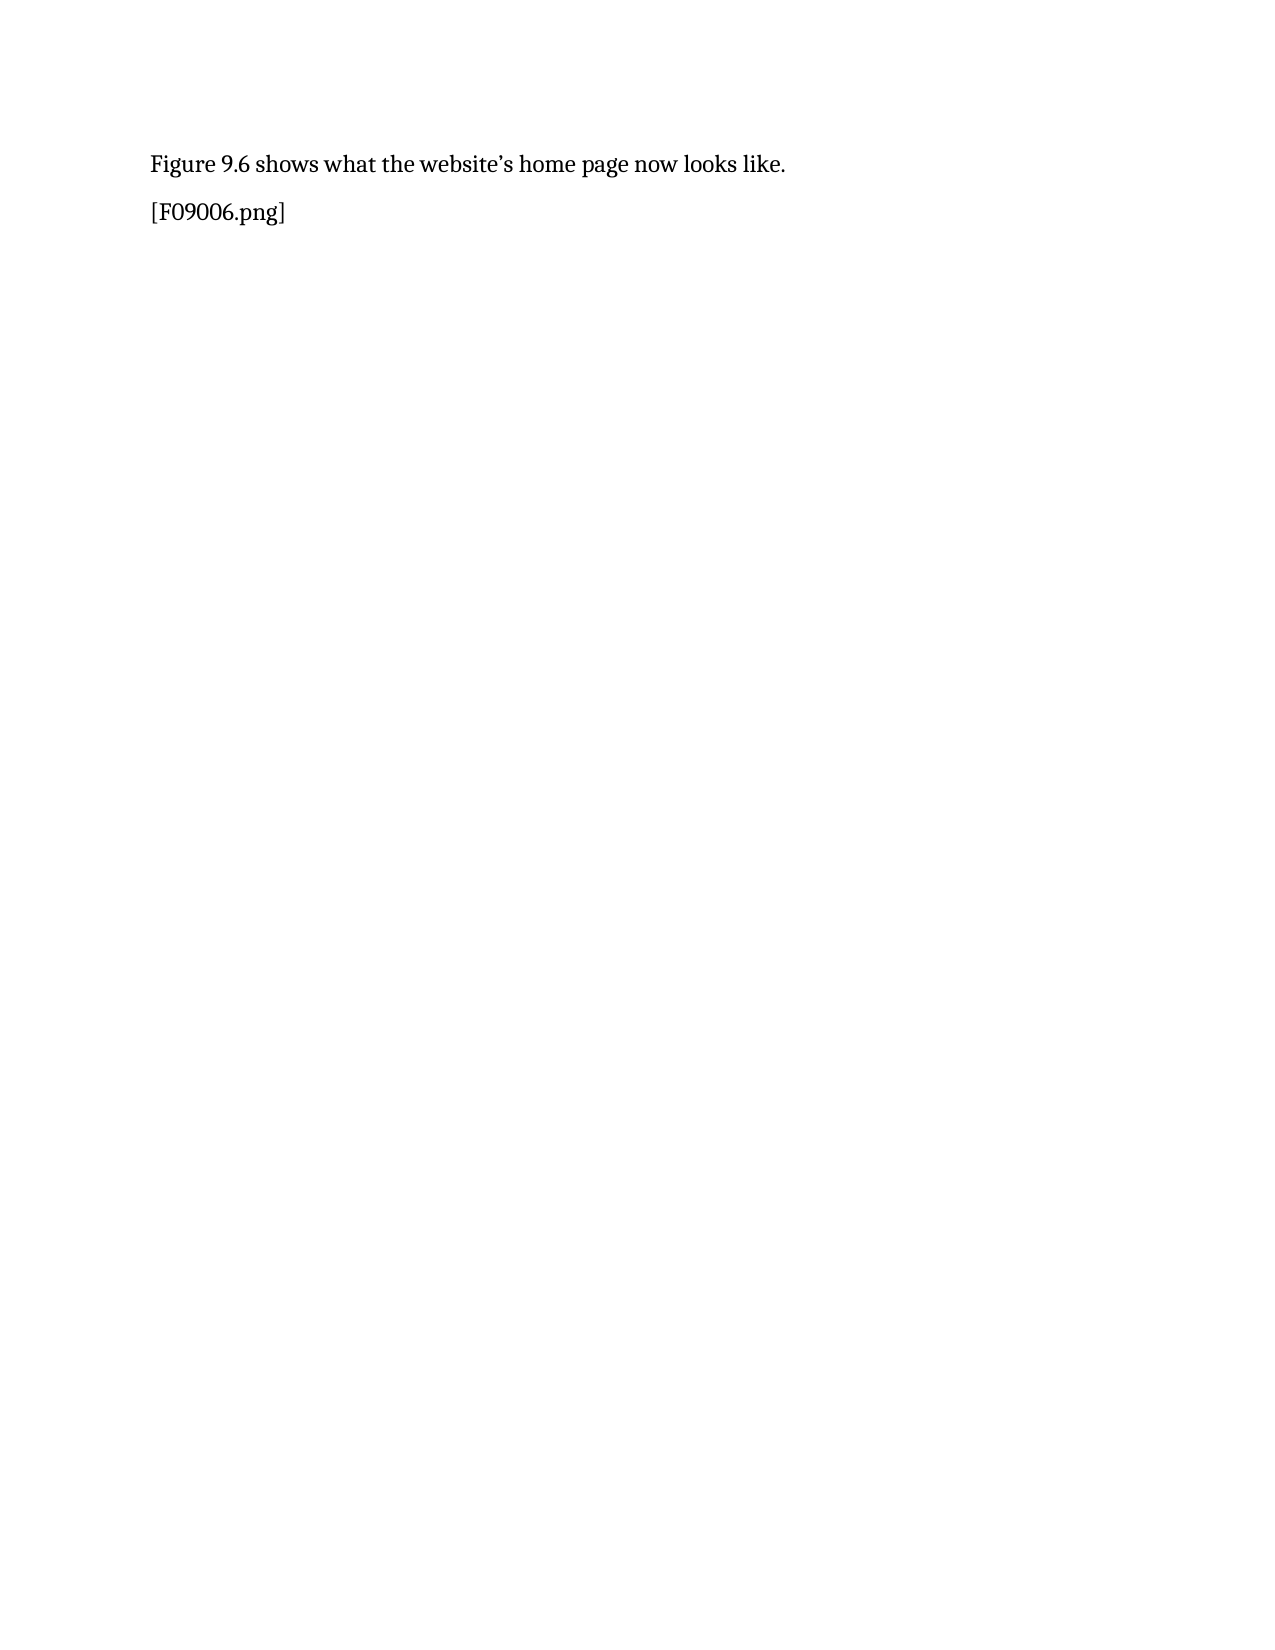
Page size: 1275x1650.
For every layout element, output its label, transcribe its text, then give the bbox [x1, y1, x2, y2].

text [F09006.png] [150, 197, 1125, 226]
text Figure 9.6 shows what the website’s home page now looks like. [150, 150, 1125, 179]
